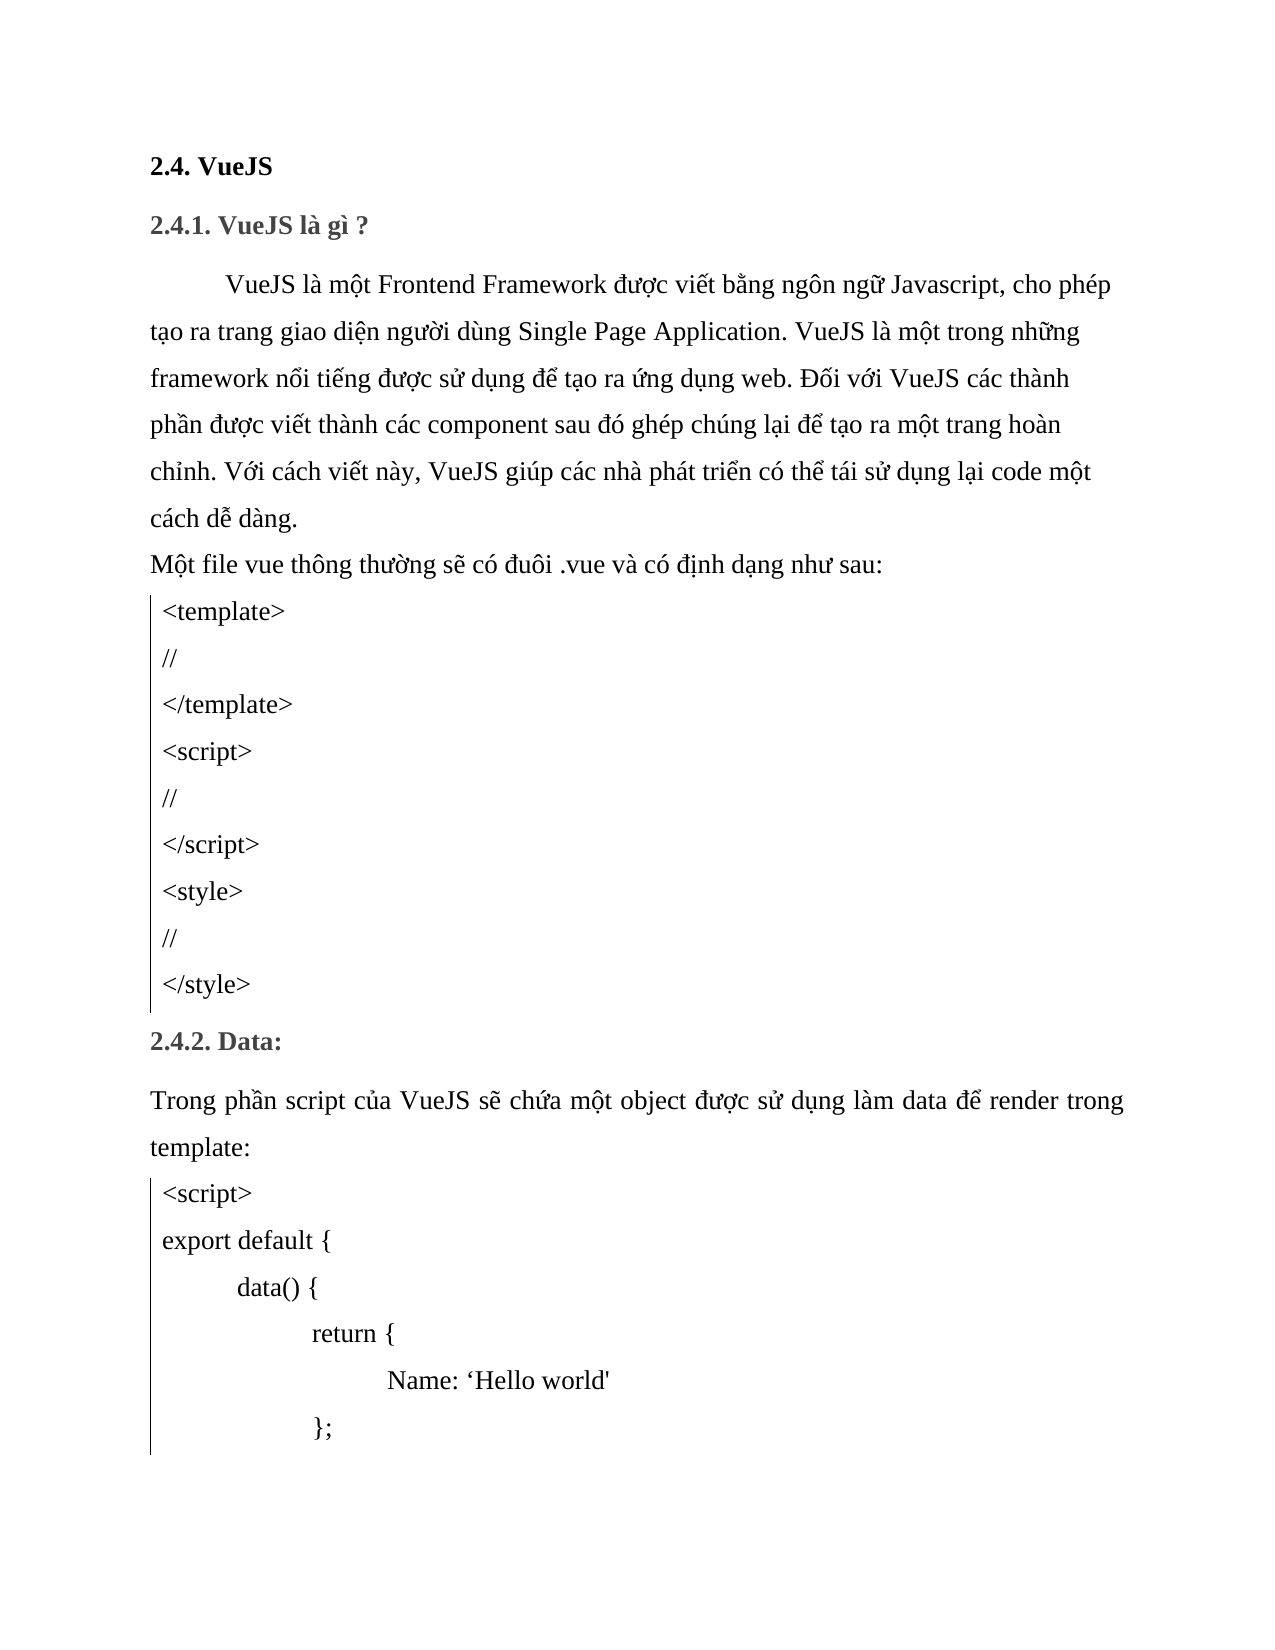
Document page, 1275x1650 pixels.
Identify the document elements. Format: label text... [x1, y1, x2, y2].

subtitle Data: [150, 1025, 1125, 1056]
text VueJS là một Frontend Framework được viết bằng ngôn ngữ Javascript, cho phép tạo ra trang giao diện người dùng Single Page Application. VueJS là một trong những framework nổi tiếng được sử dụng để tạo ra ứng dụng web. Đối với VueJS các thành phần được viết thành các component sau đó ghép chúng lại để tạo ra một trang hoàn chỉnh. Với cách viết này, VueJS giúp các nhà phát triển có thể tái sử dụng lại code một cách dễ dàng. [150, 268, 1125, 533]
text Trong phần script của VueJS sẽ chứa một object được sử dụng làm data để render trong template: [150, 1084, 1125, 1162]
table_header <template> // </template> <script> // </script> <style> // </style> [151, 595, 1124, 1013]
subtitle VueJS là gì ? [150, 209, 1125, 240]
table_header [151, 1178, 1124, 1455]
text Một file vue thông thường sẽ có đuôi .vue và có định dạng như sau: [150, 548, 1125, 579]
subtitle VueJS [150, 150, 1125, 181]
